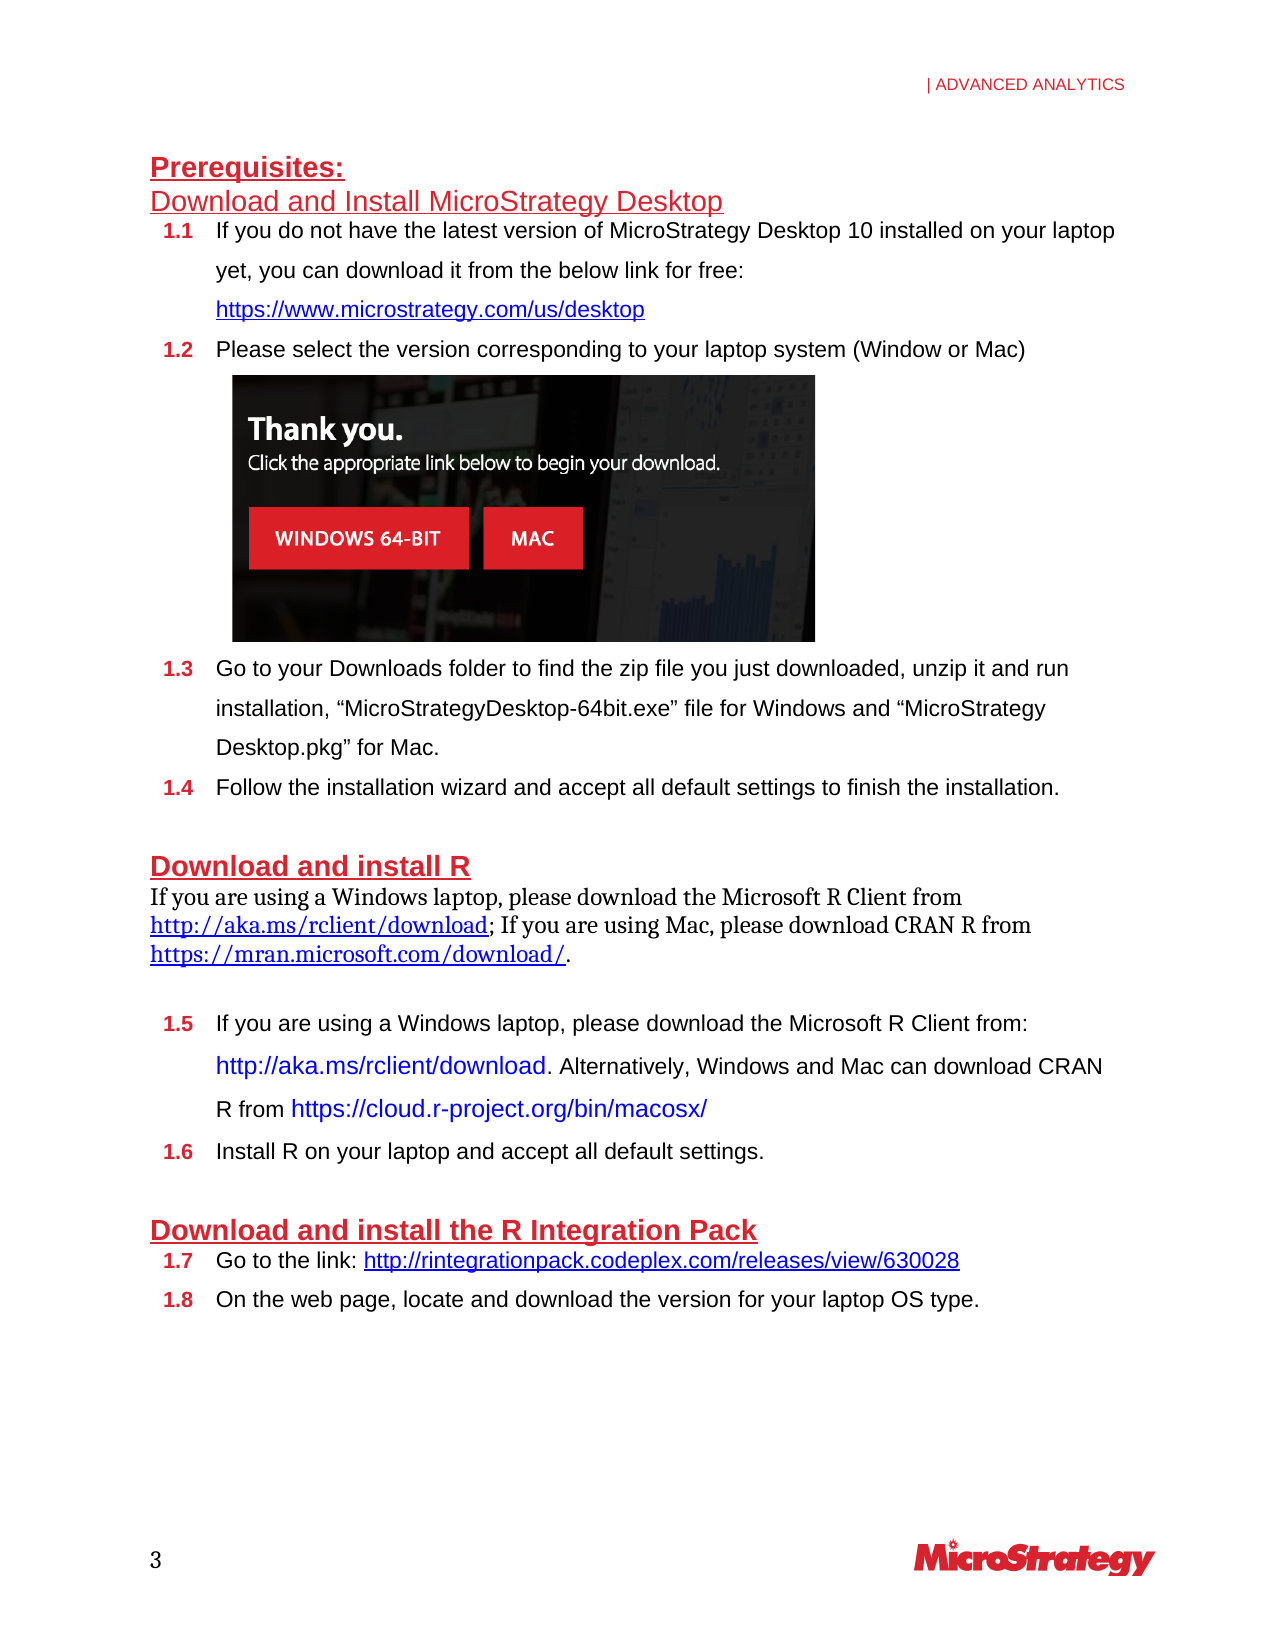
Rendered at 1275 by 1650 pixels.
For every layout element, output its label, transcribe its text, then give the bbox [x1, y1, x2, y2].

text Prerequisites: [150, 150, 1125, 183]
list On the web page, locate and download the version for your laptop OS type. [178, 1286, 1125, 1312]
picture [232, 375, 816, 642]
list Please select the version corresponding to your laptop system (Window or Mac) [178, 336, 1125, 362]
text If you are using a Windows laptop, please download the Microsoft R Client from http://aka.ms/rclient/download; If you are using Mac, please download CRAN R from https://mran.microsoft.com/download/. [150, 882, 1125, 969]
list Follow the installation wizard and accept all default settings to finish the installation. [178, 773, 1125, 800]
list Go to the link: http://rintegrationpack.codeplex.com/releases/view/630028 [178, 1247, 1125, 1273]
text Download and install R [150, 849, 1125, 882]
list Install R on your laptop and accept all default settings. [178, 1138, 1125, 1164]
list If you are using a Windows laptop, please download the Microsoft R Client from: http://aka.ms/rclient/download. Alternatively, Windows and Mac can download CRAN R from https://cloud.r-project.org/bin/macosx/ [178, 1008, 1125, 1123]
text Download and Install MicroStrategy Desktop [150, 183, 1125, 217]
text Download and install the R Integration Pack [150, 1213, 1125, 1247]
picture [914, 1538, 1156, 1576]
list If you do not have the latest version of MicroStrategy Desktop 10 installed on your laptop yet, you can download it from the below link for free: https://www.microstrategy.com/us/desktop [178, 217, 1125, 322]
list Go to your Downloads folder to find the zip file you just downloaded, unzip it and run installation, “MicroStrategyDesktop-64bit.exe” file for Windows and “MicroStrategy Desktop.pkg” for Mac. [178, 655, 1125, 760]
